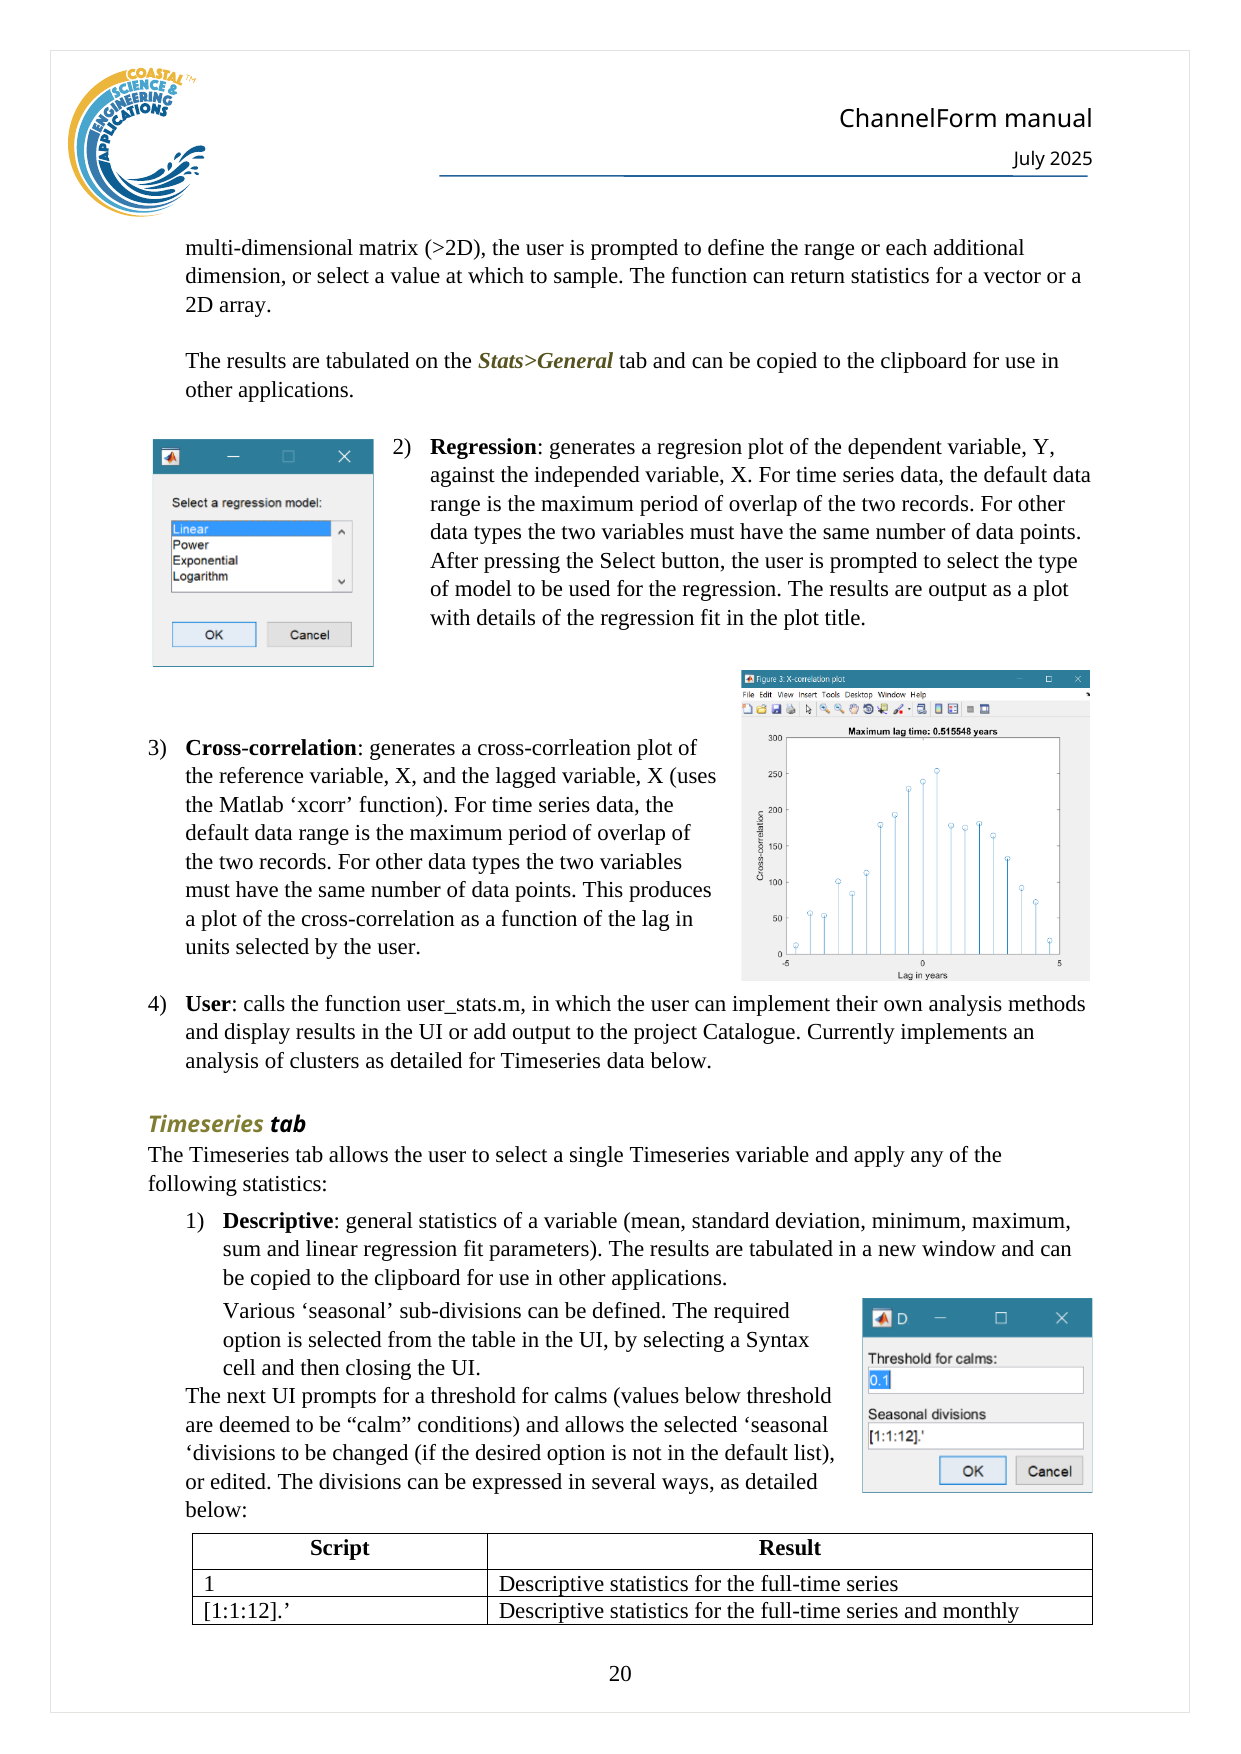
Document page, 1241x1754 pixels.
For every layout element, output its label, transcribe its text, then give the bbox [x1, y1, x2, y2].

table_cell [1:1:12].’ [193, 1597, 487, 1623]
text The results are tabulated on the Stats>General tab and can be copied to the clipboard for use in other applications. [185, 348, 1093, 402]
list Descriptive: general statistics of a variable (mean, standard deviation, minimum, maximum, sum and linear regression fit parameters). The results are tabulated in a new window and can be copied to the clipboard for use in other applications. [185, 1207, 1093, 1290]
picture [739, 670, 1090, 980]
table_cell 1 [193, 1570, 487, 1596]
text Various ‘seasonal’ sub-divisions can be defined. The required option is selected from the table in the UI, by selecting a Syntax cell and then closing the UI. [223, 1297, 1093, 1380]
table_header Script [193, 1534, 487, 1569]
picture [152, 439, 374, 667]
table_cell Descriptive statistics for the full-time series [488, 1570, 1092, 1596]
list User: calls the function user_stats.m, in which the user can implement their own analysis methods and display results in the UI or add output to the project Catalogue. Currently implements an analysis of clusters as detailed for Timeseries data below. [148, 990, 1093, 1073]
text Timeseries tab [148, 1108, 1093, 1139]
table_header Result [488, 1534, 1092, 1569]
list Regression: generates a regresion plot of the dependent variable, Y, against the independed variable, X. For time series data, the default data range is the maximum period of overlap of the two records. For other data types the two variables must have the same number of data points. After pressing the Select button, the user is prompted to select the type of model to be used for the regression. The results are output as a plot with details of the regression fit in the plot title. [148, 433, 1093, 630]
text The Timeseries tab allows the user to select a single Timeseries variable and apply any of the following statistics: [148, 1142, 1093, 1196]
list Cross-correlation: generates a cross-corrleation plot of the reference variable, X, and the lagged variable, X (uses the Matlab ‘xcorr’ function). For time series data, the default data range is the maximum period of overlap of the two records. For other data types the two variables must have the same number of data points. This produces a plot of the cross-correlation as a function of the lag in units selected by the user. [148, 734, 739, 959]
picture [862, 1298, 1093, 1493]
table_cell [488, 1597, 1092, 1623]
text The next UI prompts for a threshold for calms (values below threshold are deemed to be “calm” conditions) and allows the selected ‘seasonal ‘divisions to be changed (if the desired option is not in the default list), or edited. The divisions can be expressed in several ways, as detailed below: [185, 1382, 1093, 1523]
